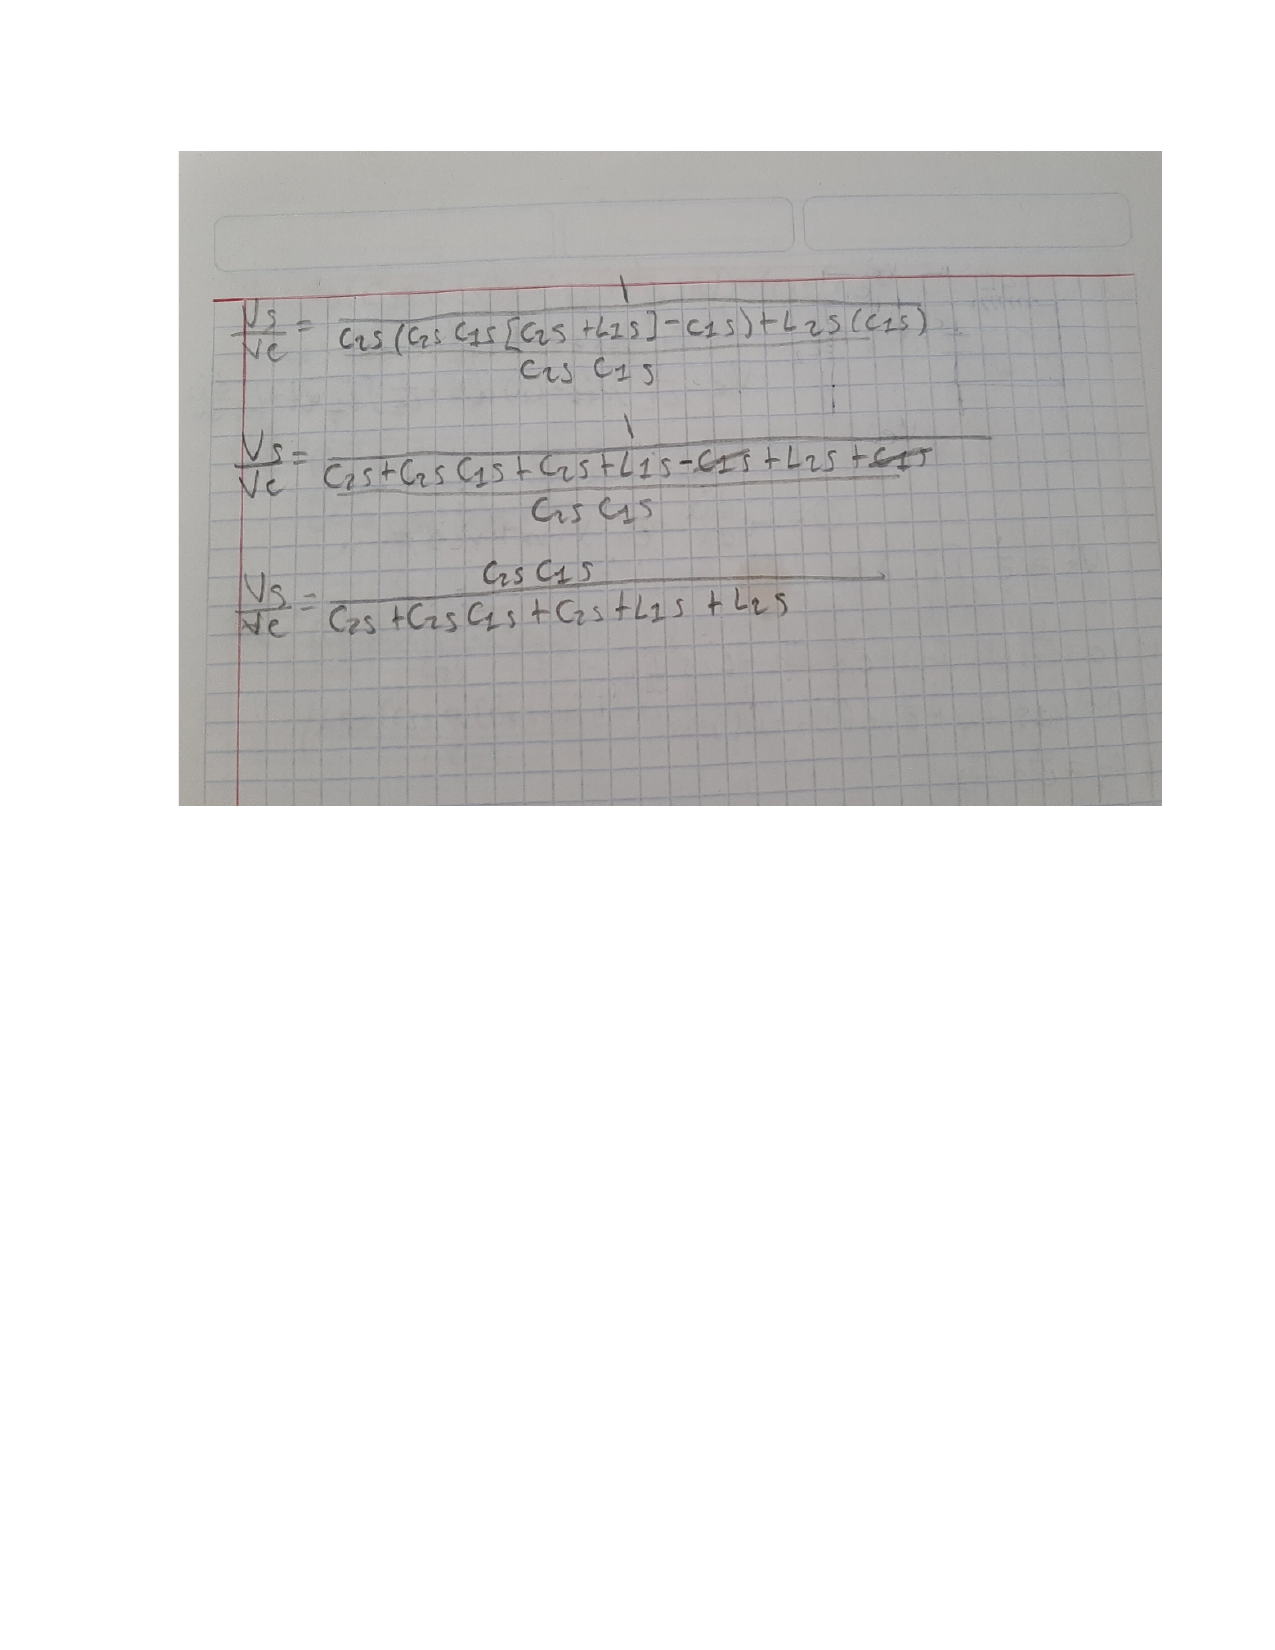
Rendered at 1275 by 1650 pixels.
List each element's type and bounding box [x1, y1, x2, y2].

picture [180, 151, 1162, 806]
